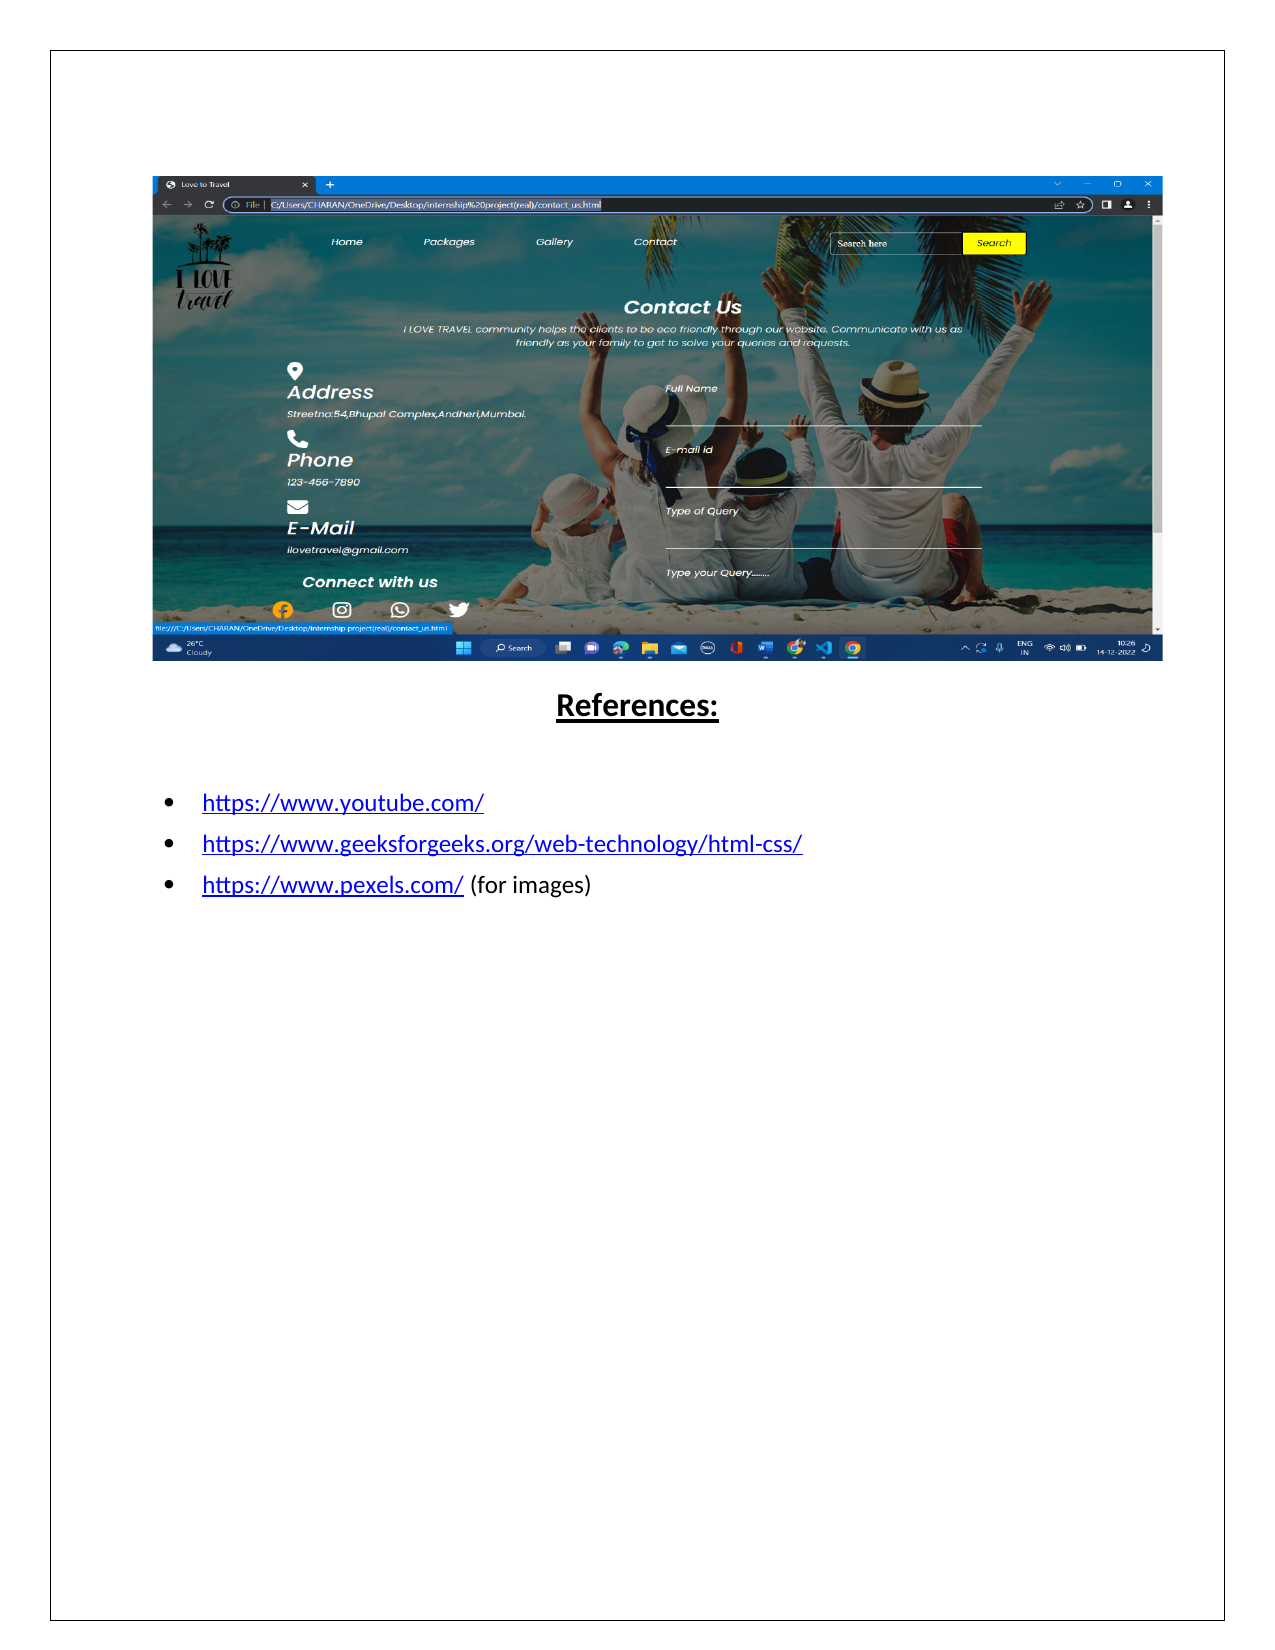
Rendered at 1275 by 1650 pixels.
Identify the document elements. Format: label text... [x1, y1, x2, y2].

subtitle References: [385, 684, 890, 725]
list https://www.pexels.com/ (for images) [164, 869, 1162, 899]
list https://www.youtube.com/ [164, 787, 1162, 817]
picture [152, 176, 1163, 661]
list https://www.geeksforgeeks.org/web-technology/html-css/ [164, 828, 1162, 858]
